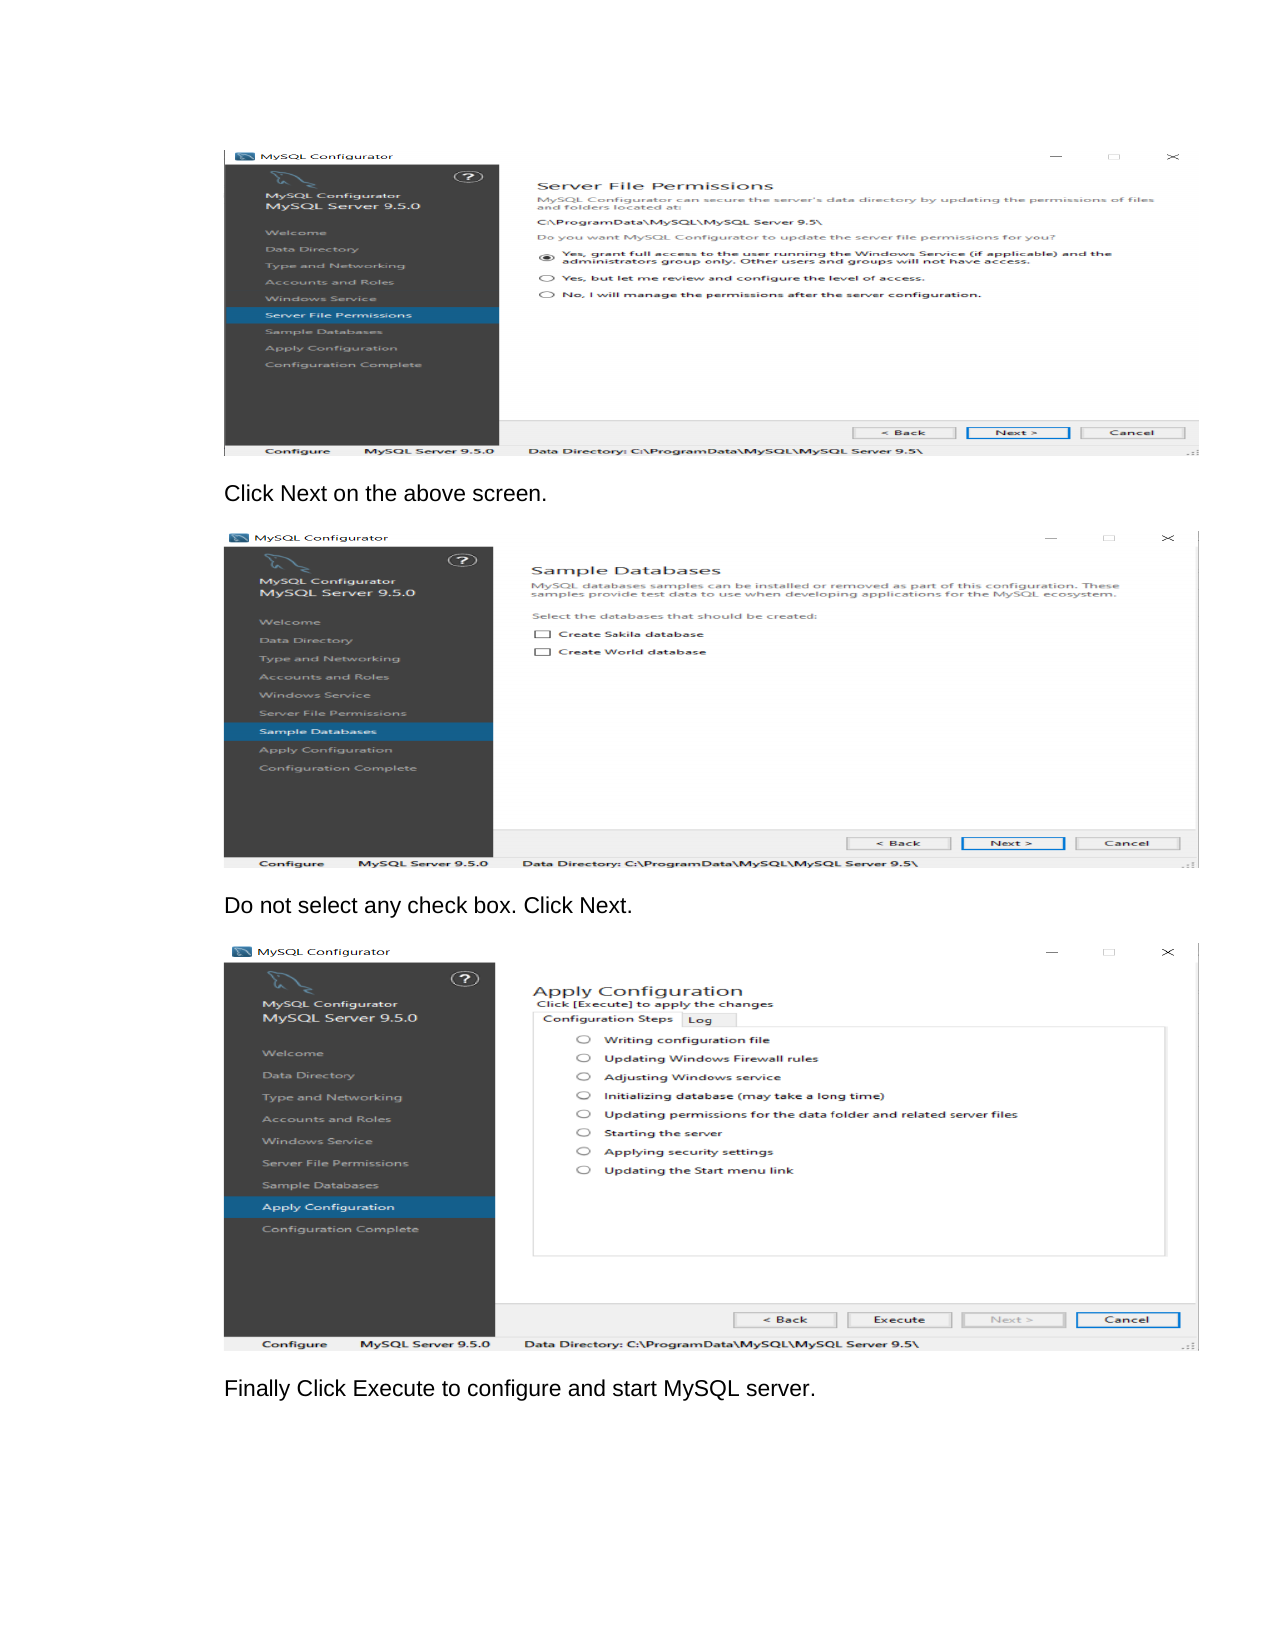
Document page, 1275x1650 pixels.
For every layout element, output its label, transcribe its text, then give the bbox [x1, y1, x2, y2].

text Do not select any check box. Click Next. [224, 892, 1125, 919]
text Click Next on the above screen. [224, 480, 1125, 507]
picture [223, 943, 1199, 1351]
picture [223, 531, 1199, 868]
picture [223, 150, 1199, 456]
text Finally Click Execute to configure and start MySQL server. [224, 1375, 1125, 1402]
